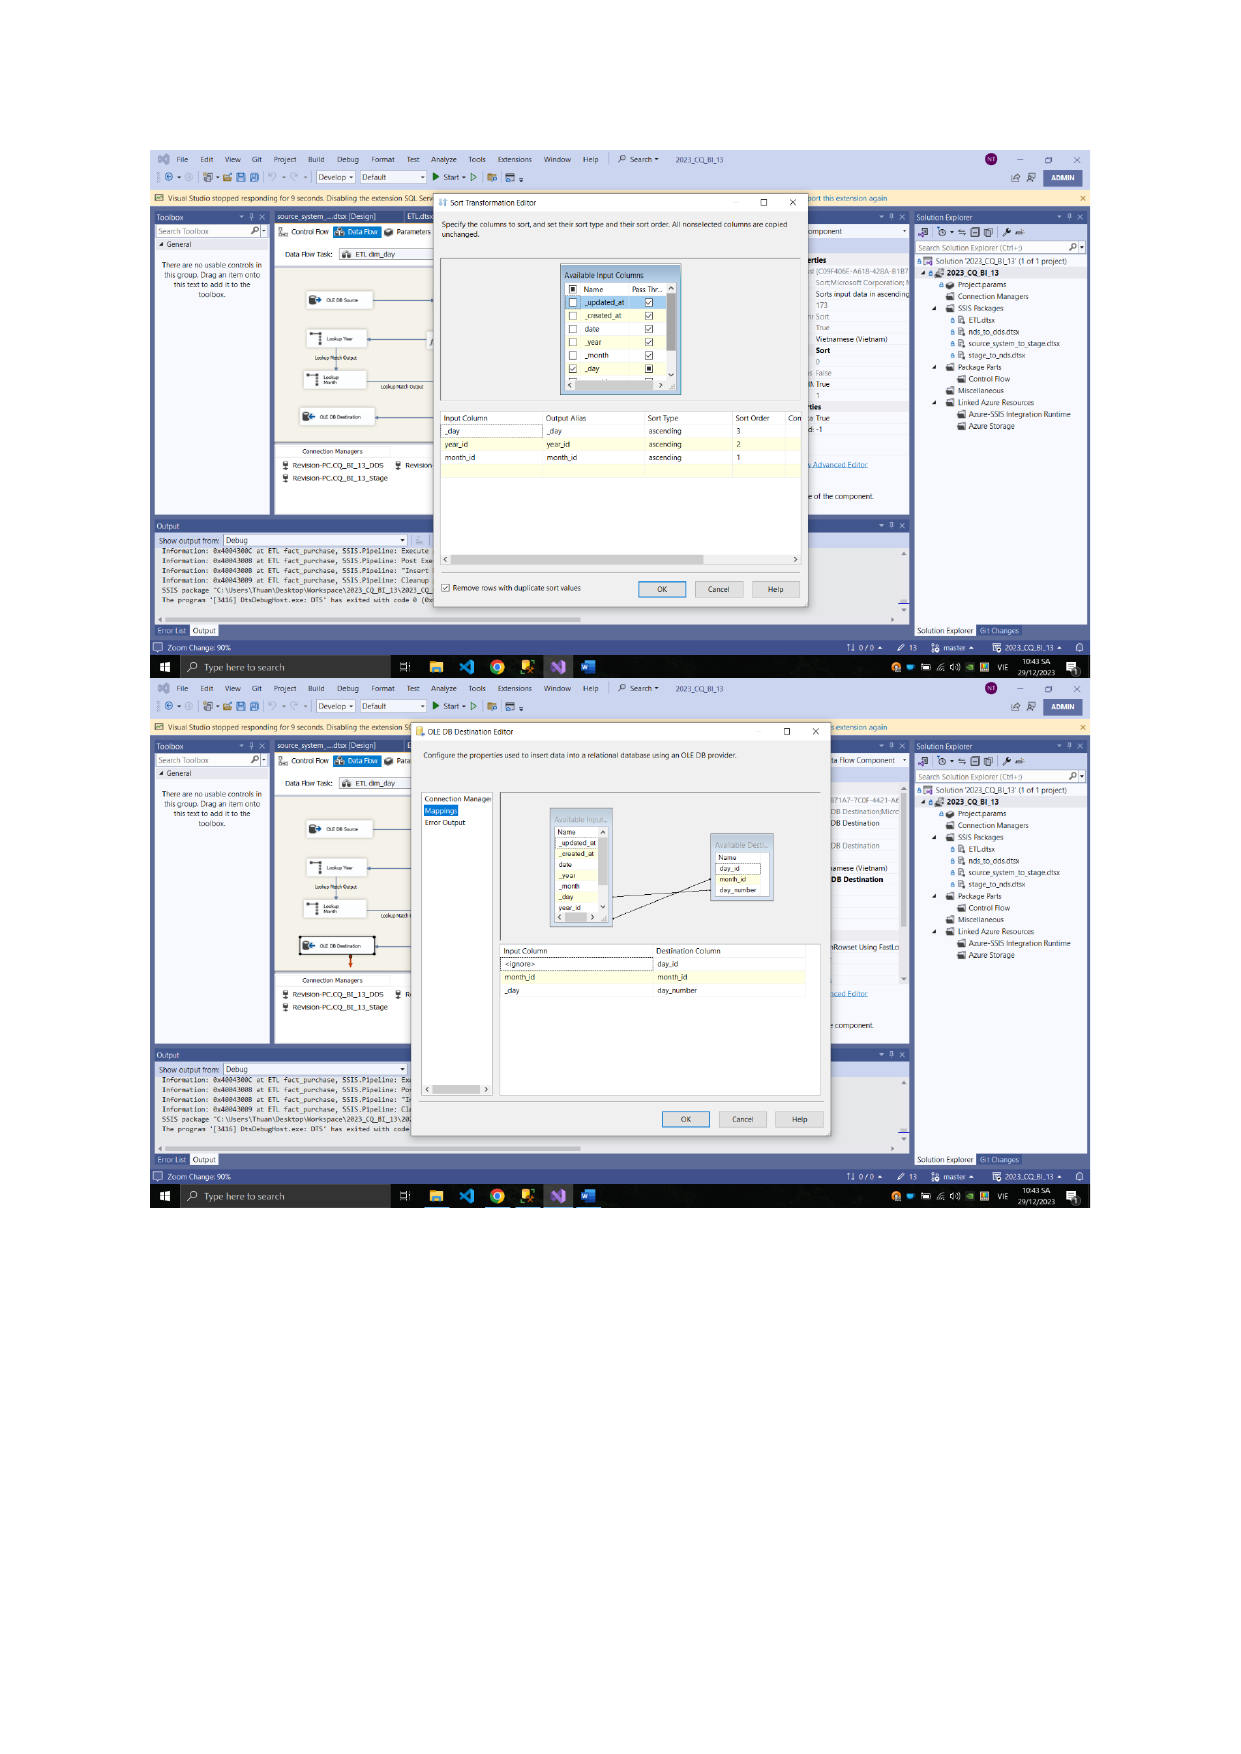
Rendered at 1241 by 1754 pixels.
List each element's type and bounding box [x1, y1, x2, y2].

picture [150, 150, 1091, 1208]
